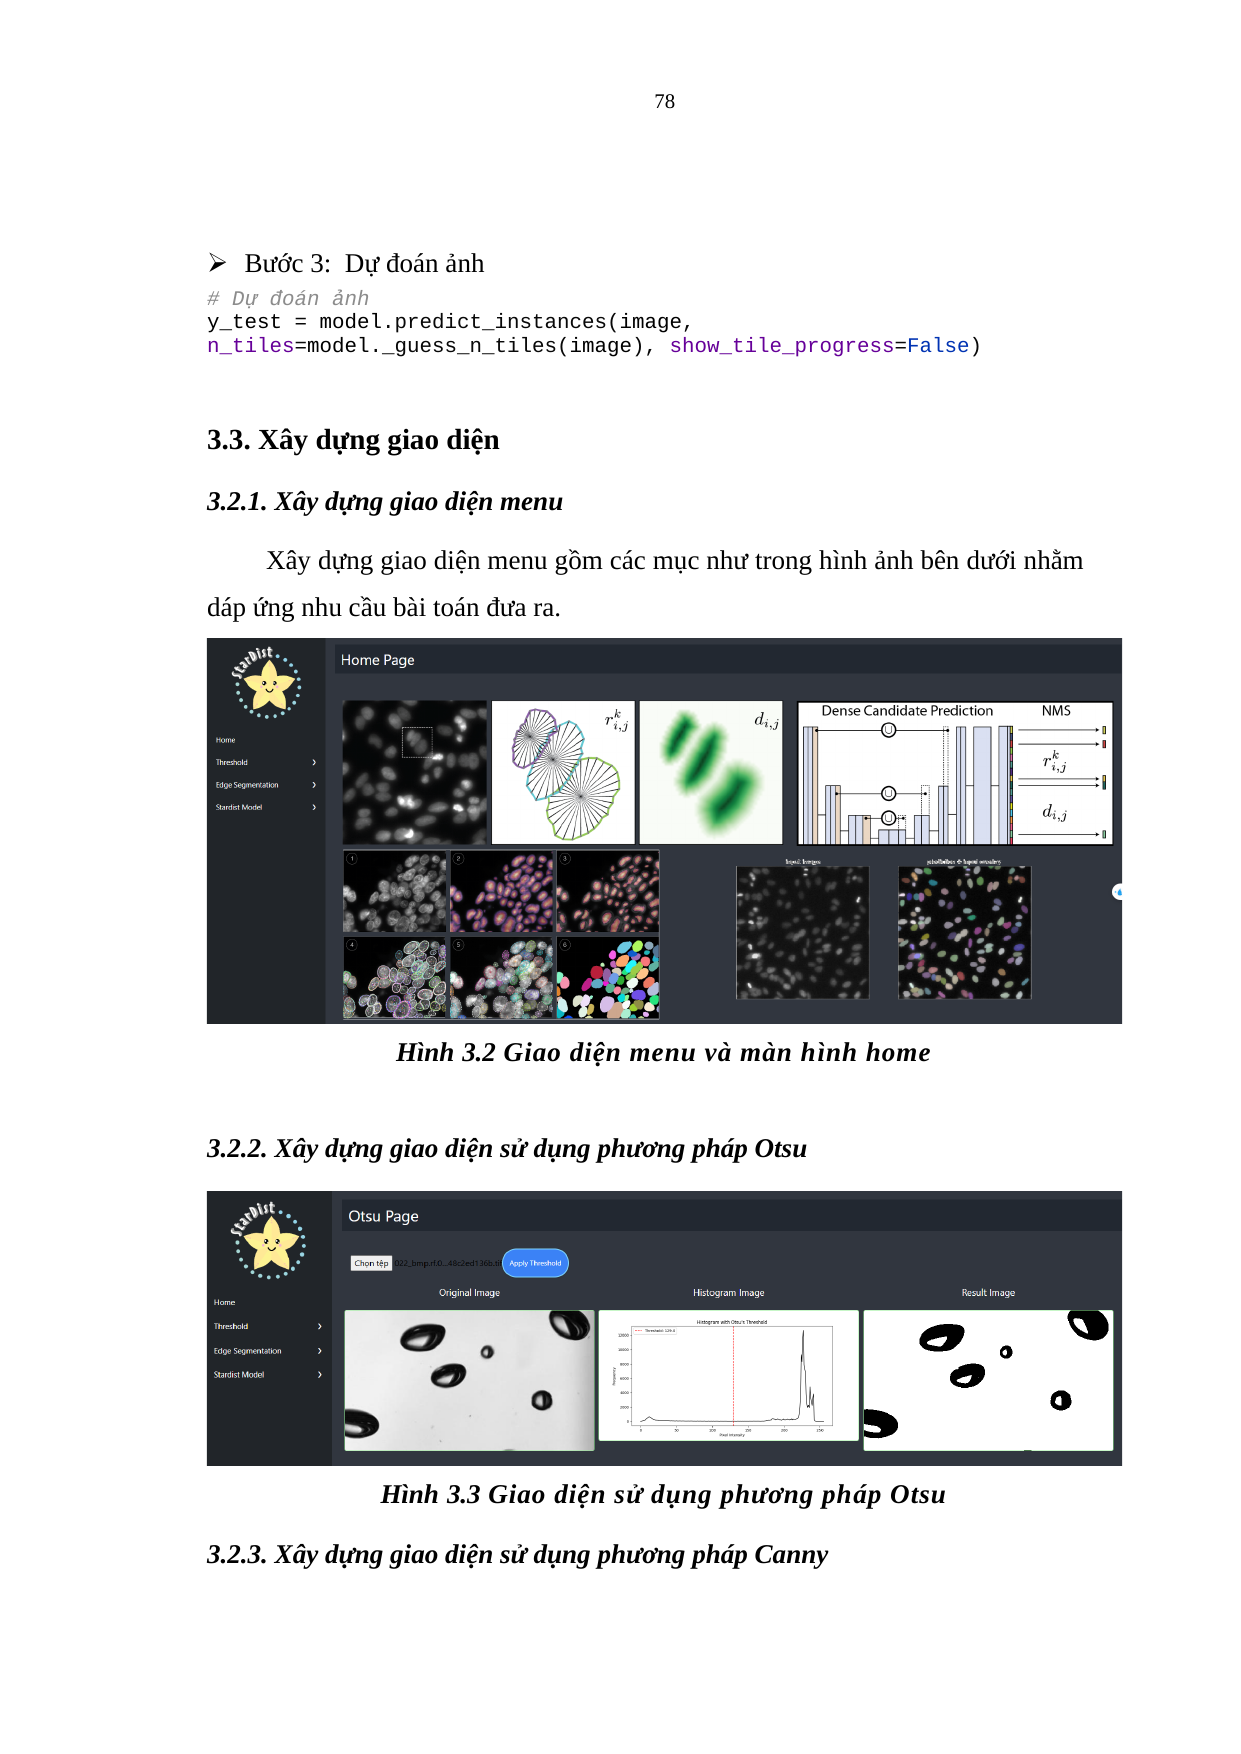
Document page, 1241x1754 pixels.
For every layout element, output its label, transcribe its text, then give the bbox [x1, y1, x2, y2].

subtitle 3.2.2. Xây dựng giao diện sử dụng phương pháp Otsu [207, 1132, 1122, 1163]
text Hình 3.3 Giao diện sử dụng phương pháp Otsu [207, 1478, 1122, 1510]
list Bước 3: Dự đoán ảnh [207, 247, 1122, 278]
picture [206, 638, 1123, 1024]
subtitle 3.2.3. Xây dựng giao diện sử dụng phương pháp Canny [207, 1538, 1122, 1569]
text Xây dựng giao diện menu gồm các mục như trong hình ảnh bên dưới nhằm dáp ứng nhu cầu bài toán đưa ra. [207, 544, 1084, 623]
subtitle 3.3. Xây dựng giao diện [207, 422, 1122, 456]
text # Dự đoán ảnh y_test = model.predict_instances(image, n_tiles=model._guess_n_tiles(image), show_tile_progress=False) [207, 288, 1122, 359]
subtitle 3.2.1. Xây dựng giao diện menu [207, 485, 1122, 516]
picture [206, 1191, 1123, 1466]
text Hình 3.2 Giao diện menu và màn hình home [207, 1036, 1122, 1067]
